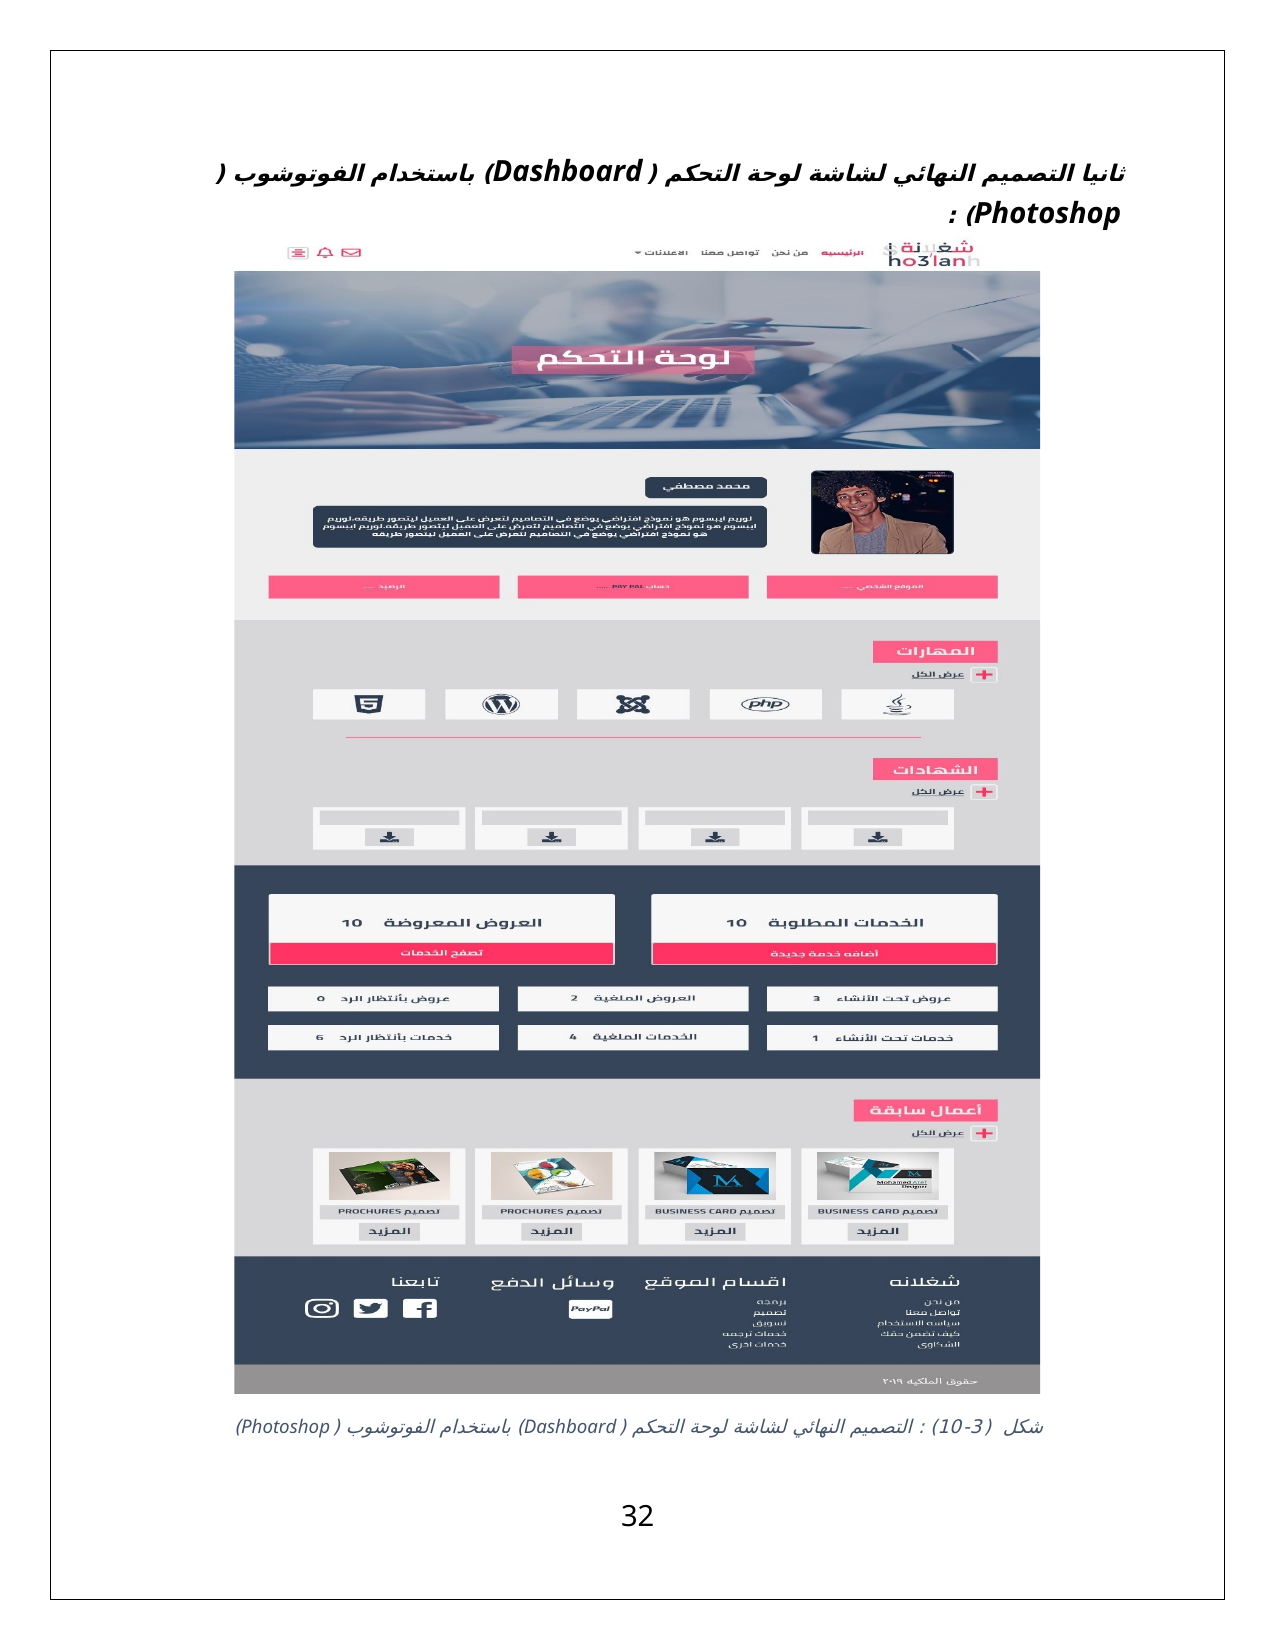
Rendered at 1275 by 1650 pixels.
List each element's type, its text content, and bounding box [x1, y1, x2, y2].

text شكل (3-10) : التصميم النهائي لشاشة لوحة التحكم (Dashboard) باستخدام الفوتوشوب (Photoshop) [150, 1413, 1125, 1439]
subtitle ثانيا التصميم النهائي لشاشة لوحة التحكم (Dashboard) باستخدام الفوتوشوب (Photoshop) : [150, 150, 1124, 232]
picture [234, 235, 1041, 1394]
